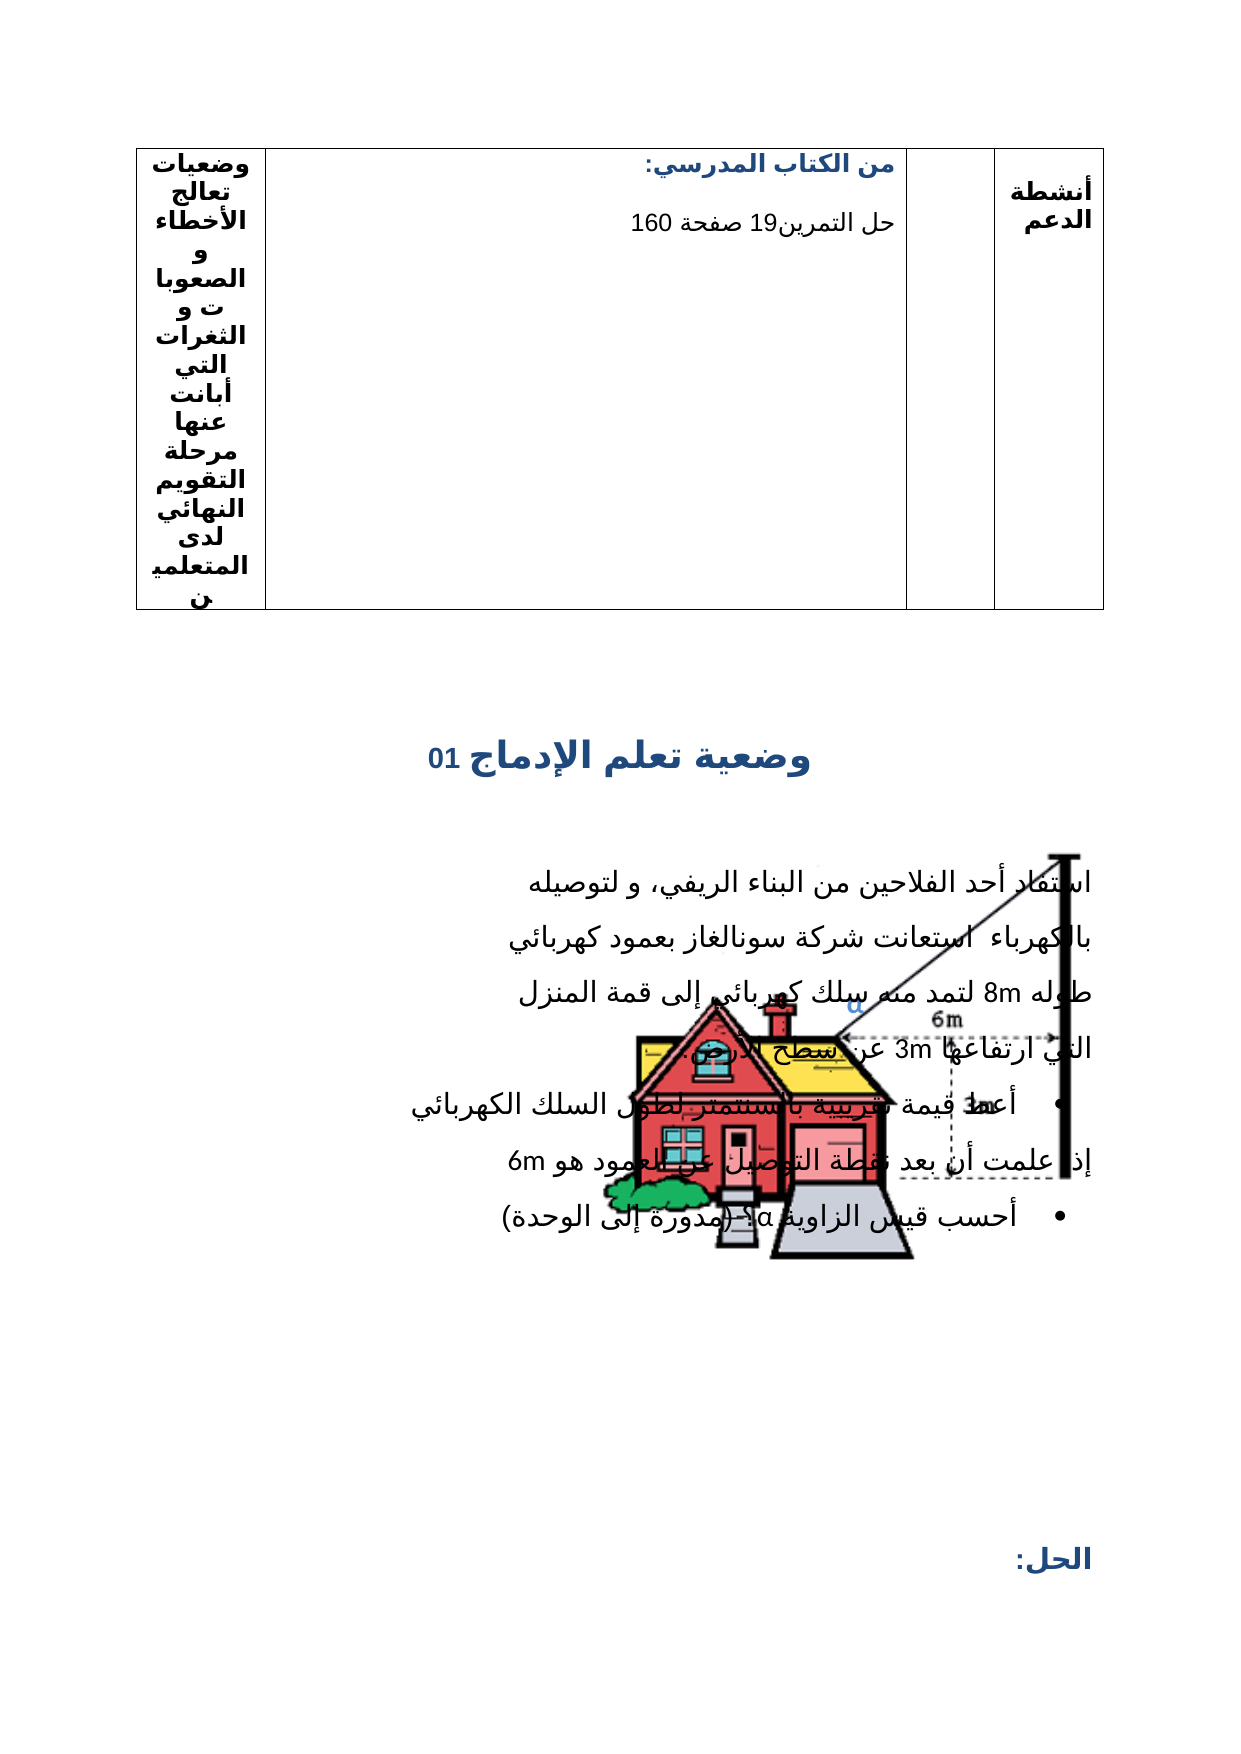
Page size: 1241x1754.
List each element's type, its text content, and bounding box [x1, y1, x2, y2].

text الحل: [148, 1542, 1093, 1576]
picture [591, 1010, 1086, 1031]
picture [591, 899, 1086, 920]
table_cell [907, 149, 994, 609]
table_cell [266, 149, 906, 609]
text وضعية تعلم الإدماج 01 [148, 733, 1093, 776]
picture [591, 1066, 1086, 1142]
text بالكهرباء استعانت شركة سونالغاز بعمود كهربائي [148, 920, 1093, 953]
text إذا علمت أن بعد نقطة التوصيل عن العمود هو 6m [148, 1142, 1093, 1177]
text التي ارتفاعها 3m عن سطح الأرض. [148, 1031, 1093, 1066]
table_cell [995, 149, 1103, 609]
list أعط قيمة تقريبية بالسنتمتر لطول السلك الكهربائي [148, 1087, 1055, 1121]
text استفاد أحد الفلاحين من البناء الريفي، و لتوصيله [148, 865, 1093, 899]
picture [591, 953, 1086, 974]
text طوله 8m لتمد منه سلك كهربائي إلى قمة المنزل [148, 974, 1093, 1010]
list أحسب قيس الزاوية α؟ (مدورة إلى الوحدة) [148, 1198, 1055, 1234]
picture [591, 822, 1086, 865]
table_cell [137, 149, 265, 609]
picture [591, 1177, 1086, 1276]
